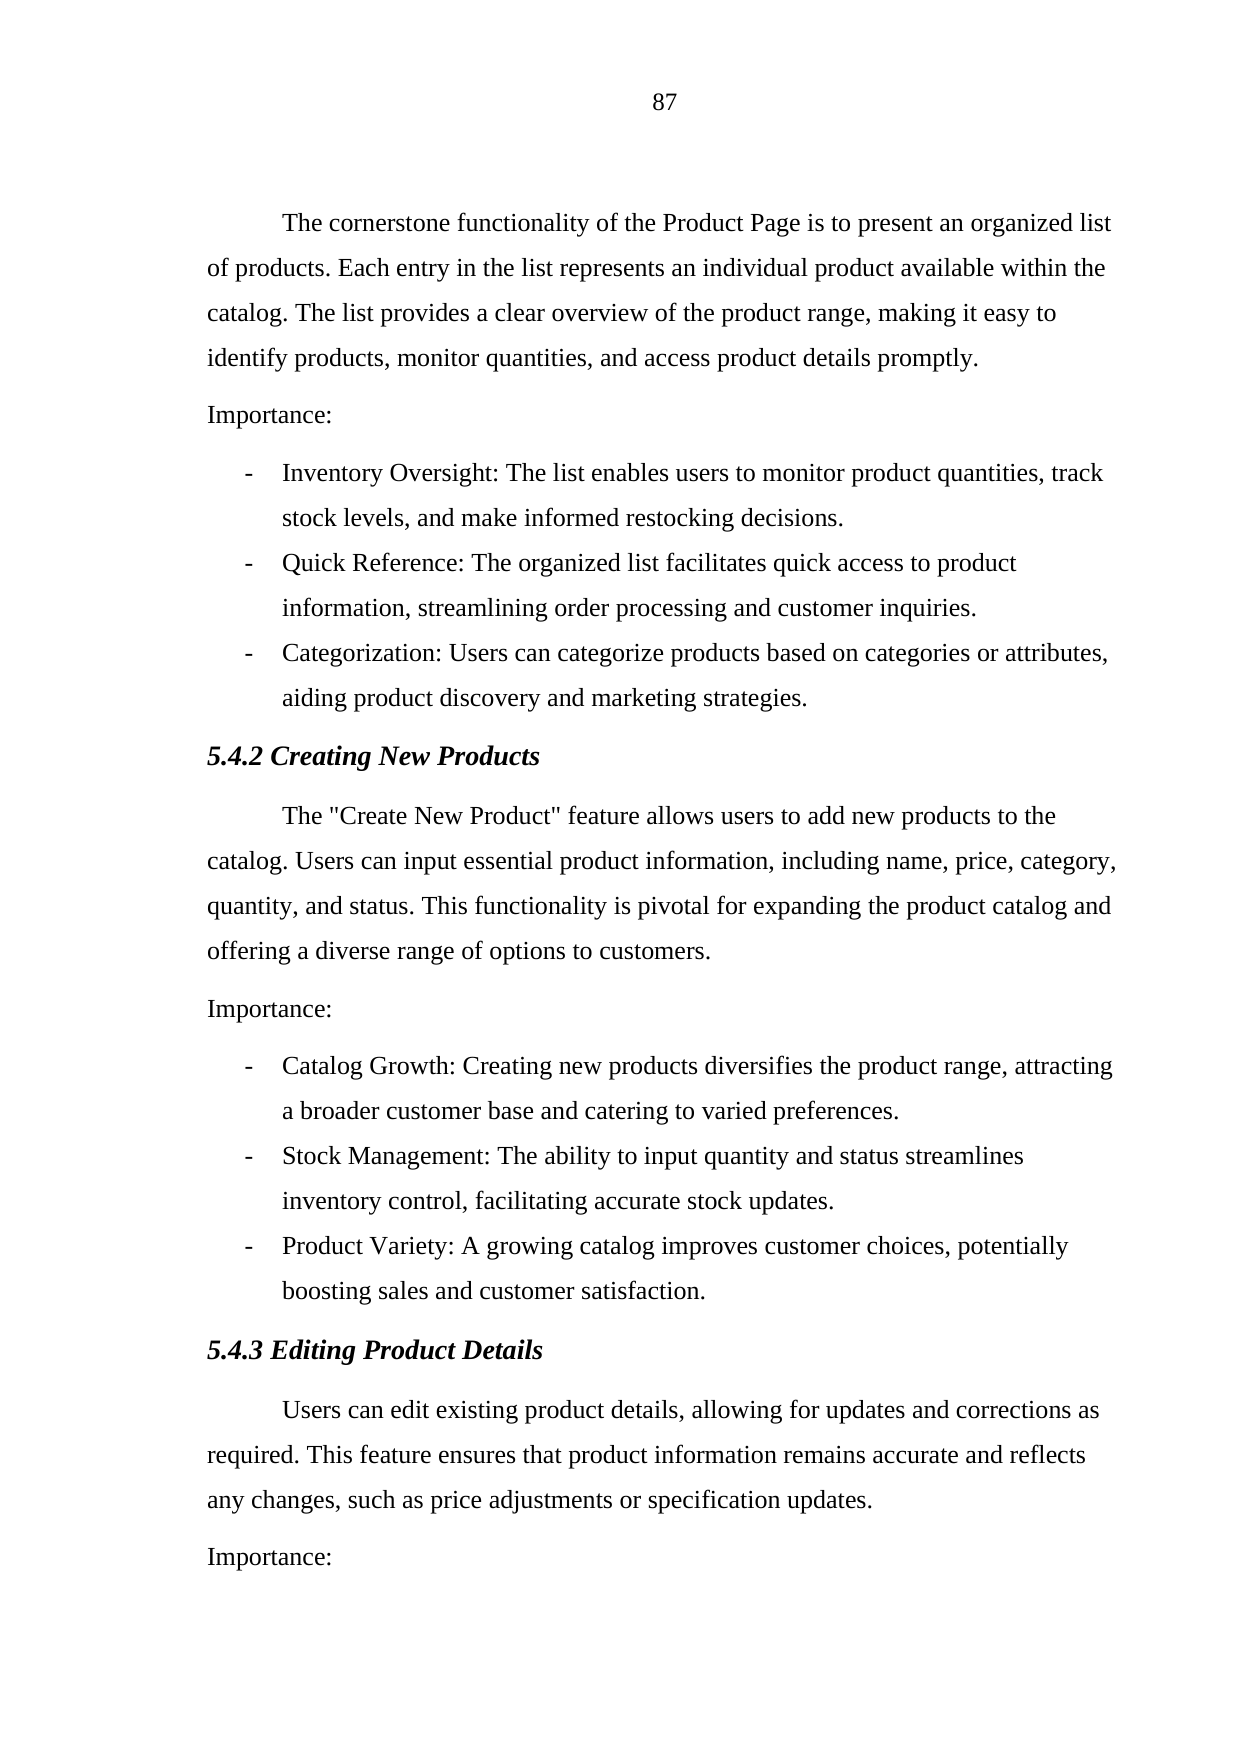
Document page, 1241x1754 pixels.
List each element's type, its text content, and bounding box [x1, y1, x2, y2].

list Quick Reference: The organized list facilitates quick access to product information, streamlining order processing and customer inquiries. [244, 547, 1122, 622]
list Stock Management: The ability to input quantity and status streamlines inventory control, facilitating accurate stock updates. [244, 1140, 1122, 1215]
text Users can edit existing product details, allowing for updates and corrections as required. This feature ensures that product information remains accurate and reflects any changes, such as price adjustments or specification updates. [207, 1394, 1122, 1514]
list Categorization: Users can categorize products based on categories or attributes, aiding product discovery and marketing strategies. [244, 637, 1122, 712]
subtitle 5.4.3 Editing Product Details [207, 1333, 1122, 1365]
subtitle 5.4.2 Creating New Products [207, 739, 1122, 772]
text The cornerstone functionality of the Product Page is to present an organized list of products. Each entry in the list represents an individual product available within the catalog. The list provides a clear overview of the product range, making it easy to identify products, monitor quantities, and access product details promptly. [207, 207, 1122, 372]
list Product Variety: A growing catalog improves customer choices, potentially boosting sales and customer satisfaction. [244, 1230, 1122, 1305]
text The "Create New Product" feature allows users to add new products to the catalog. Users can input essential product information, including name, price, category, quantity, and status. This functionality is pivotal for expanding the product catalog and offering a diverse range of options to customers. [207, 800, 1122, 965]
text Importance: [207, 399, 1122, 429]
list Catalog Growth: Creating new products diversifies the product range, attracting a broader customer base and catering to varied preferences. [244, 1050, 1122, 1125]
list Inventory Oversight: The list enables users to monitor product quantities, track stock levels, and make informed restocking decisions. [244, 457, 1122, 532]
text Importance: [207, 1541, 1122, 1571]
text Importance: [207, 993, 1122, 1023]
